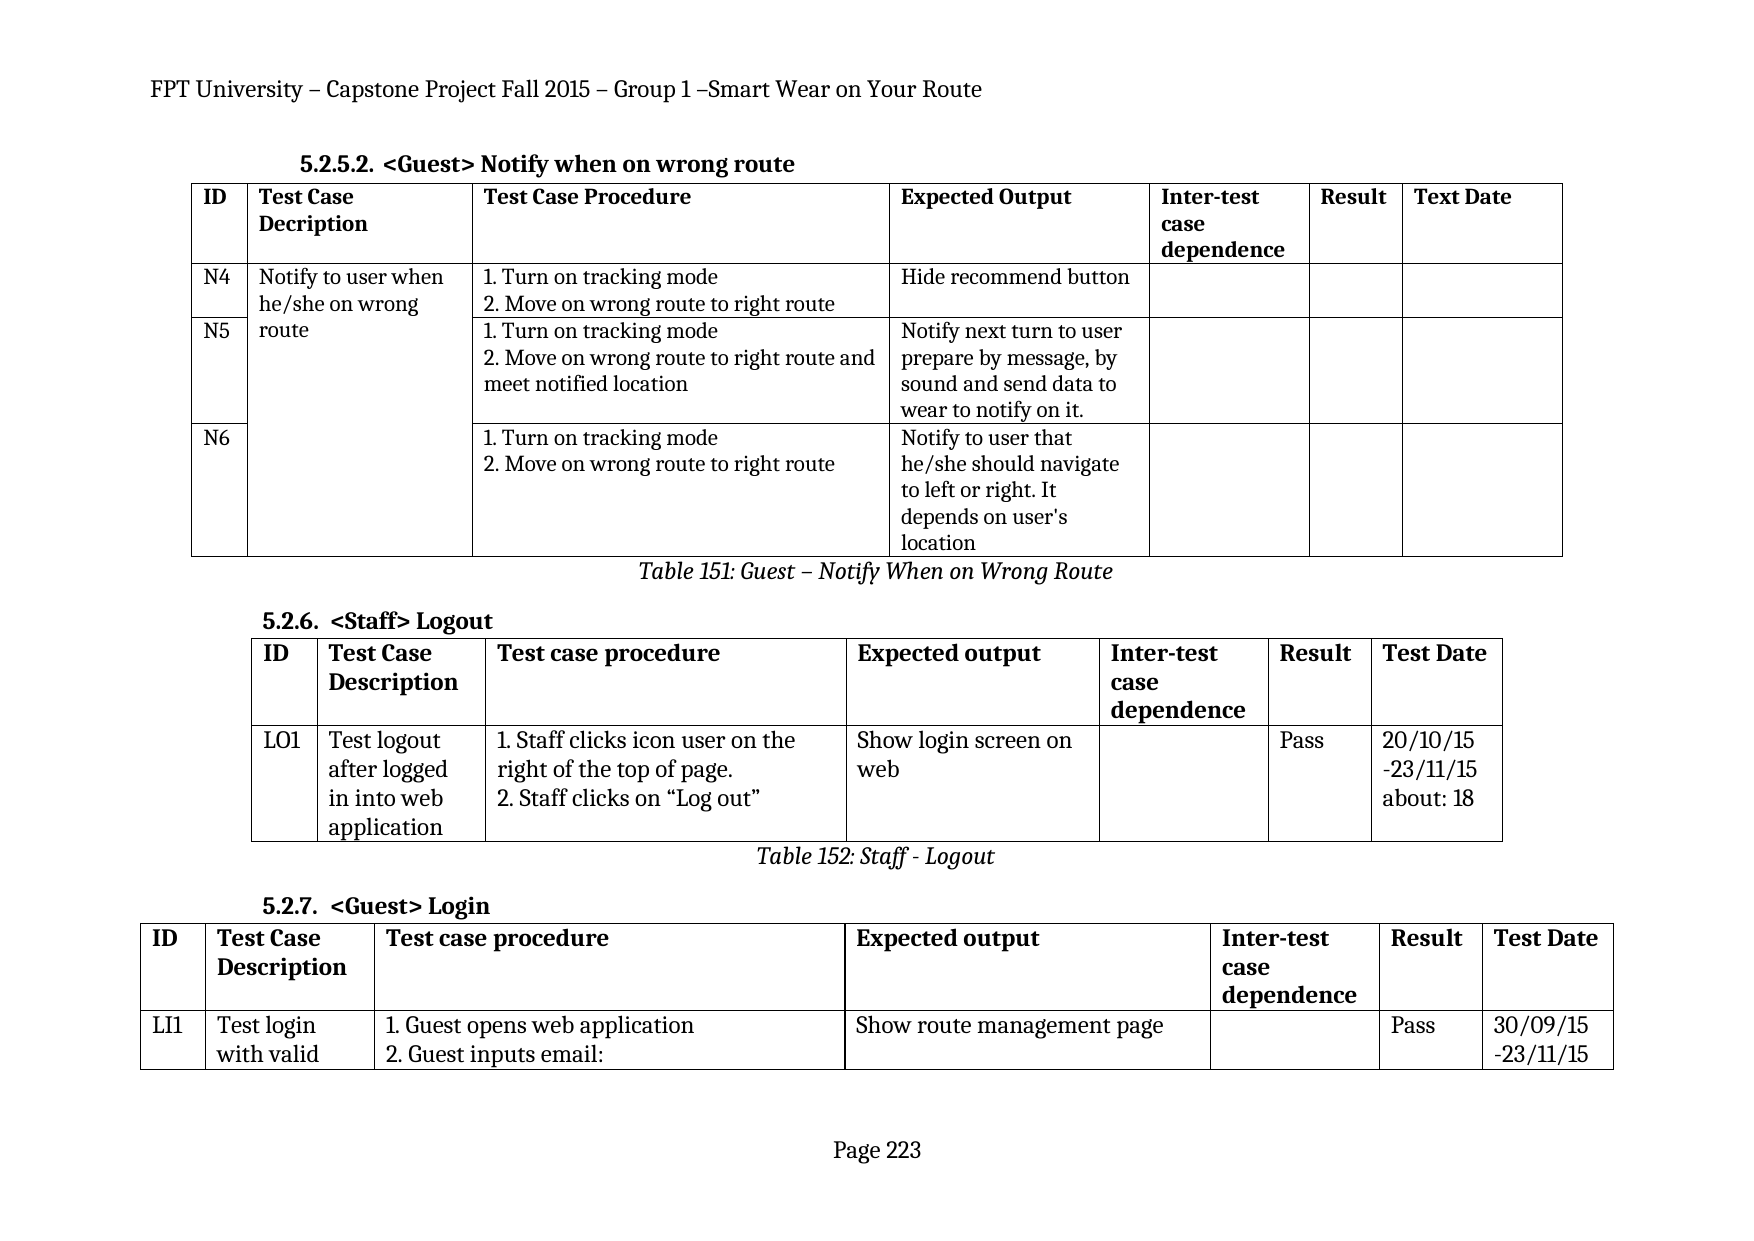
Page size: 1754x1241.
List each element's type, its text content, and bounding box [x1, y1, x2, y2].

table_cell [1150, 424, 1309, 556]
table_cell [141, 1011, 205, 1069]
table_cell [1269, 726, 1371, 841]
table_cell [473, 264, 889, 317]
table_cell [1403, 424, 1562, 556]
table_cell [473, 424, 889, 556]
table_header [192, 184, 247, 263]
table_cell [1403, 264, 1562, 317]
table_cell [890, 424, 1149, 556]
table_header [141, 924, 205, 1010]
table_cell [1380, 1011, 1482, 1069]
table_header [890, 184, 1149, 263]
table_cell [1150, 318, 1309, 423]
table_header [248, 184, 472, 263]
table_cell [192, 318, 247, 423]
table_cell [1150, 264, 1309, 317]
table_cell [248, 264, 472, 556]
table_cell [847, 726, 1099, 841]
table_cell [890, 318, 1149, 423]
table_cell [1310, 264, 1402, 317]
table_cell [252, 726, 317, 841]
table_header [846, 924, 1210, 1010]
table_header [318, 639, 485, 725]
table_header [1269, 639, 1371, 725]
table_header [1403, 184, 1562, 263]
subtitle <Guest> Login [262, 892, 1604, 921]
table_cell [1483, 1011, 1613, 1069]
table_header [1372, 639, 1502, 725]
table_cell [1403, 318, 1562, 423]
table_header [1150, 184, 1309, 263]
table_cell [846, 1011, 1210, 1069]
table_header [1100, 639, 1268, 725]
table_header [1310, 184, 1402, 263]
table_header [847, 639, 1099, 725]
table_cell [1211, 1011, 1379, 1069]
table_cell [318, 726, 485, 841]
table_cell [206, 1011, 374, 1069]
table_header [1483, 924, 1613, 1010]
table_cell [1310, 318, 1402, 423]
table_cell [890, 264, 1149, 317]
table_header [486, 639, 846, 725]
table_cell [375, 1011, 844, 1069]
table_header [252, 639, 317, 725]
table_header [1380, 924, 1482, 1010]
subtitle <Guest> Notify when on wrong route [300, 150, 1604, 179]
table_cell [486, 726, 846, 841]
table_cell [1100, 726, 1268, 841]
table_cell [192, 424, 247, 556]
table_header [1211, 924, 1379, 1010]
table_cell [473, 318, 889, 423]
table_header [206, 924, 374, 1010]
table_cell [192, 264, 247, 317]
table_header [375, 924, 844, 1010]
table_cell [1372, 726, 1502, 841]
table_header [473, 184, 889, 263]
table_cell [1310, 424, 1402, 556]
subtitle <Staff> Logout [262, 607, 1604, 636]
